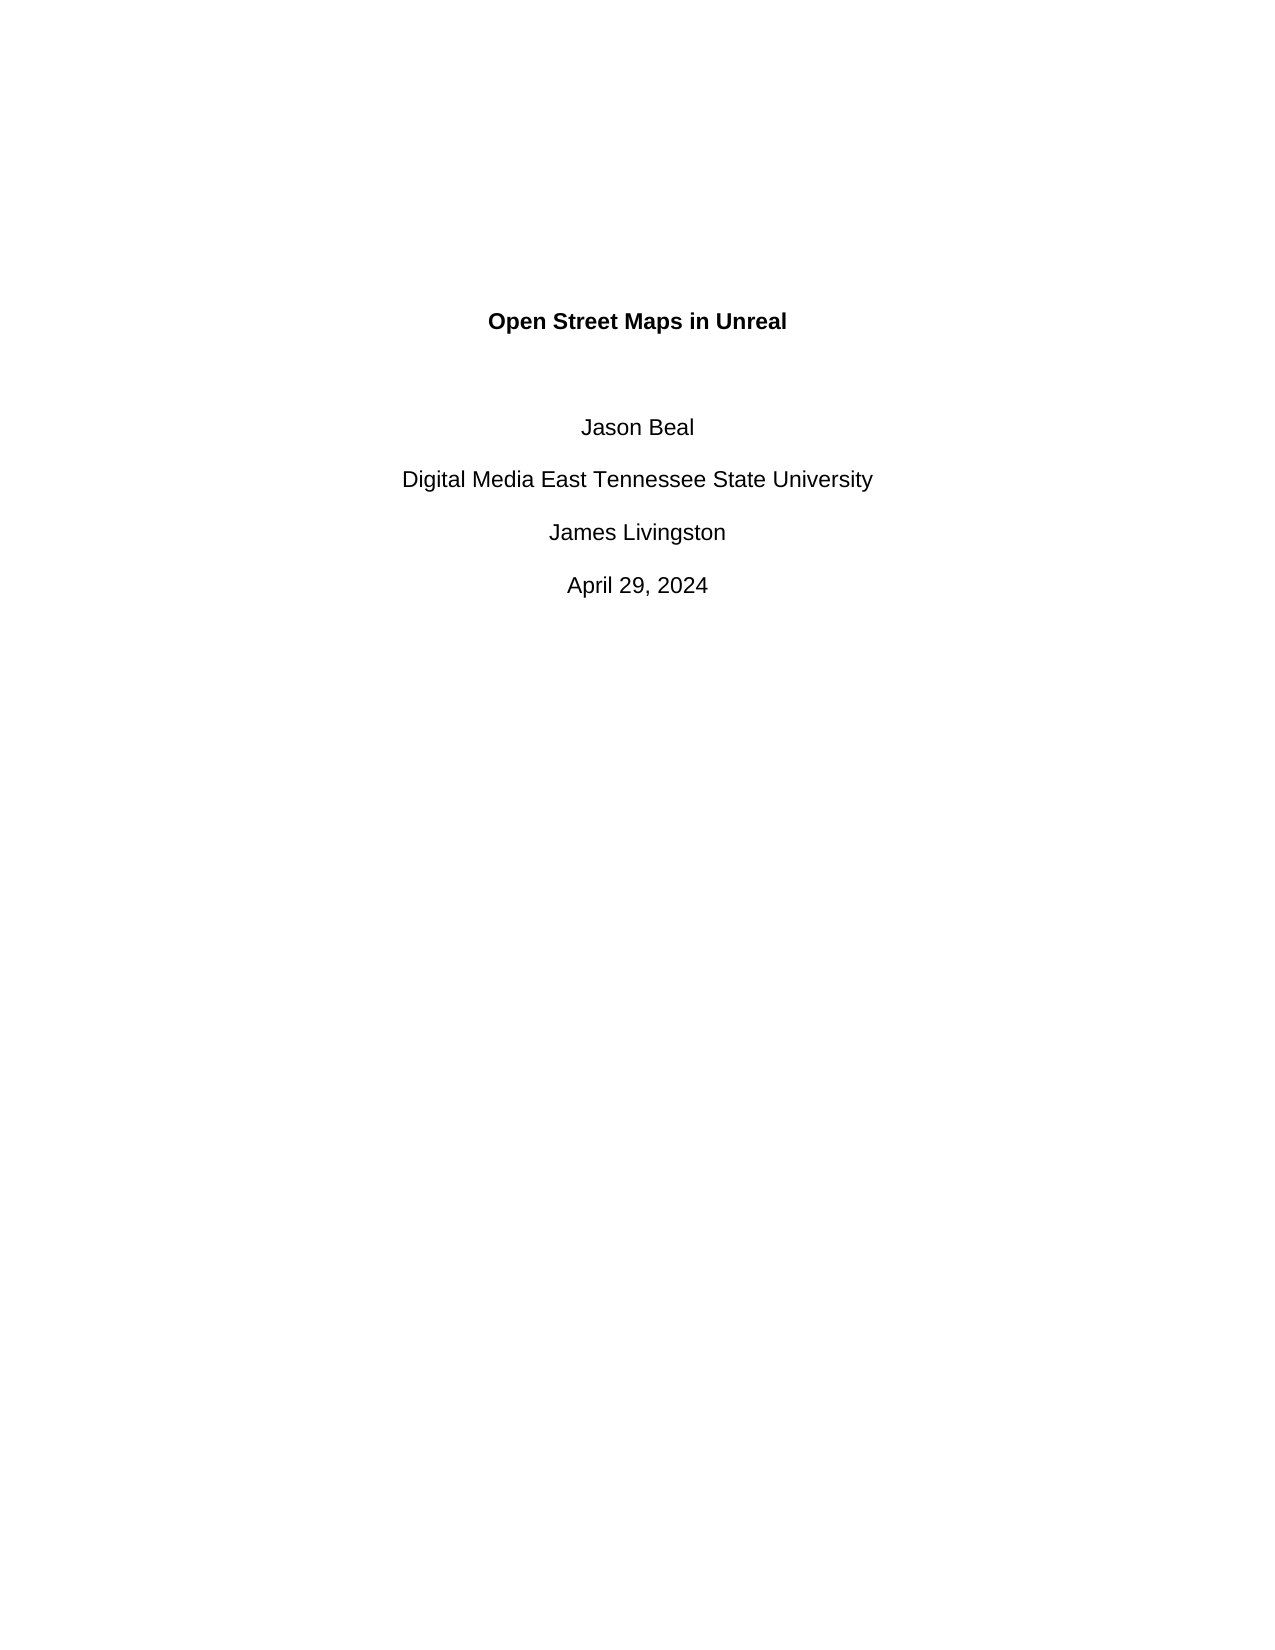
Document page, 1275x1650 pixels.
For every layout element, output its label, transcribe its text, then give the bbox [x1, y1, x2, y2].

text Open Street Maps in Unreal [150, 308, 1125, 334]
text Jason Beal [150, 413, 1125, 440]
text Digital Media East Tennessee State University [150, 466, 1125, 493]
text April 29, 2024 [150, 572, 1125, 598]
text James Livingston [150, 519, 1125, 545]
